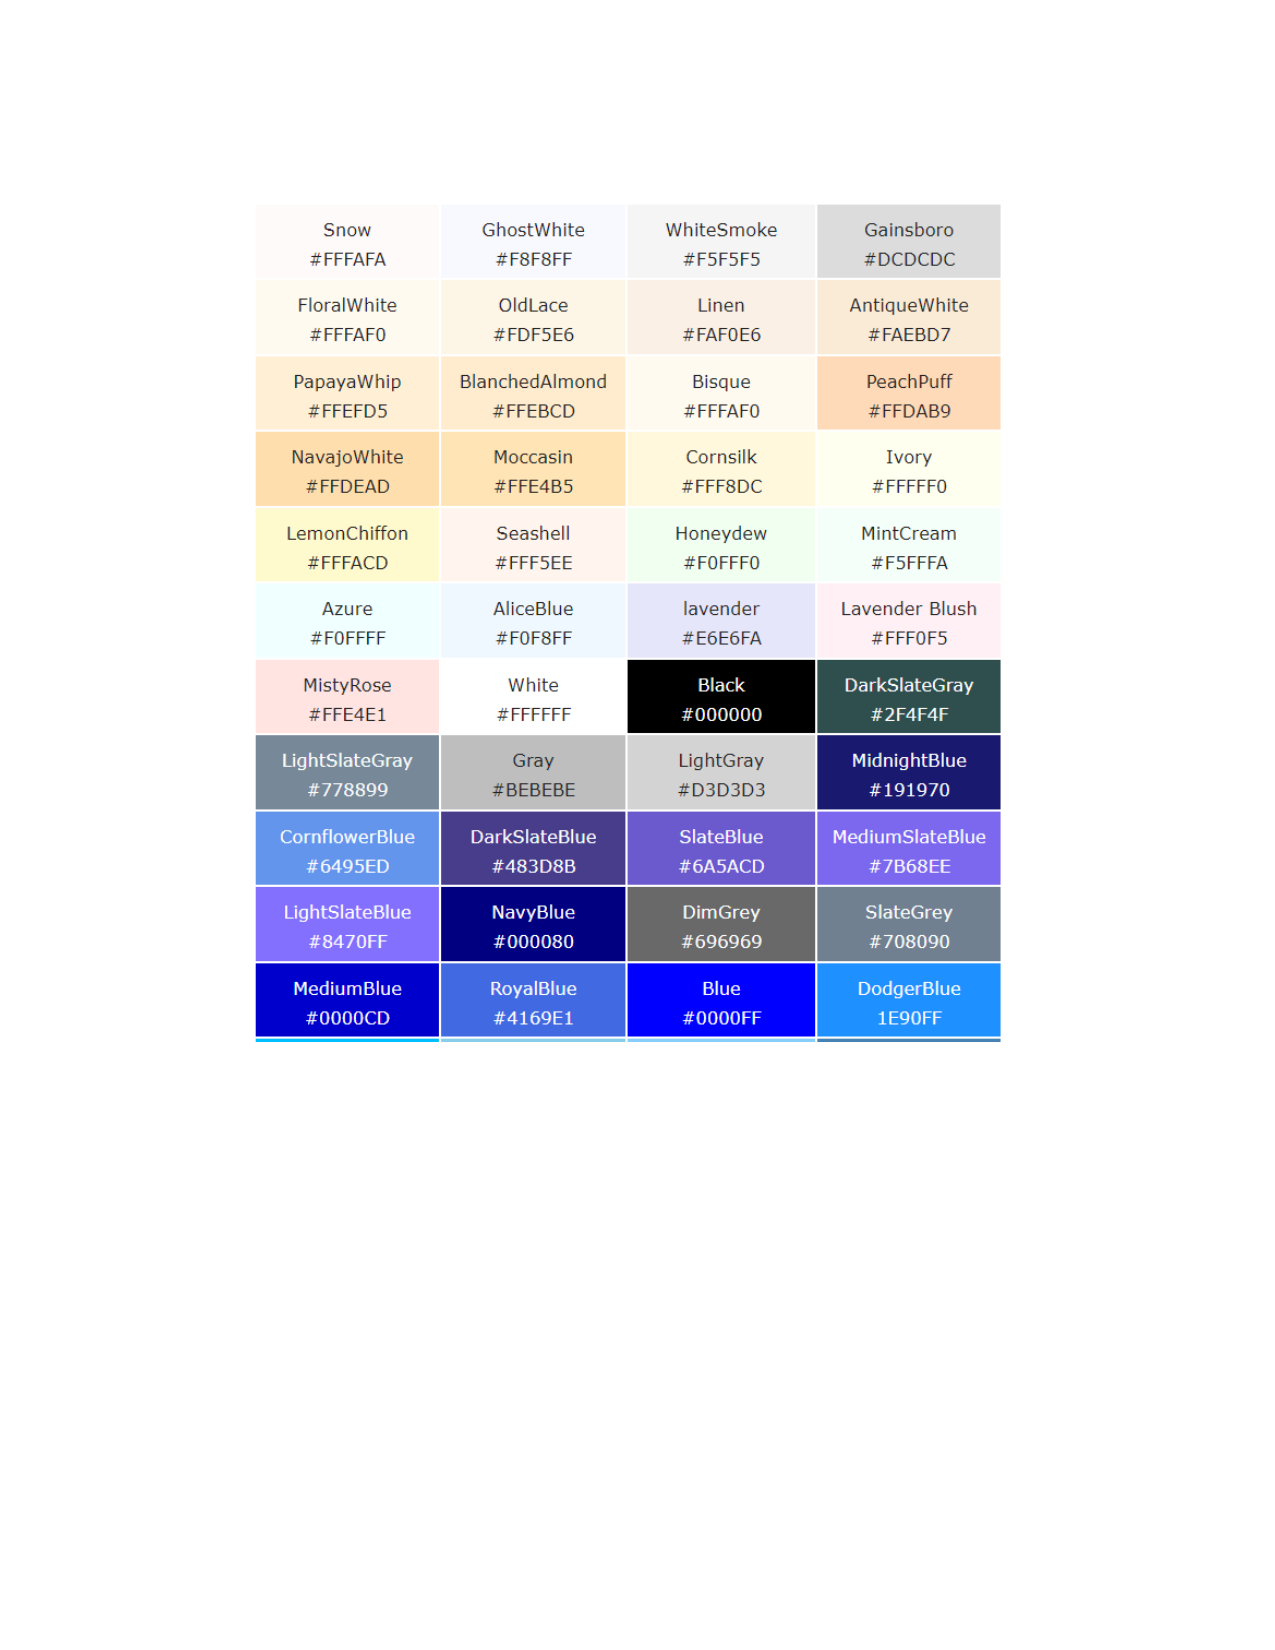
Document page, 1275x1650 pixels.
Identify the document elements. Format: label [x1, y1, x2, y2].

picture [150, 150, 1125, 1042]
